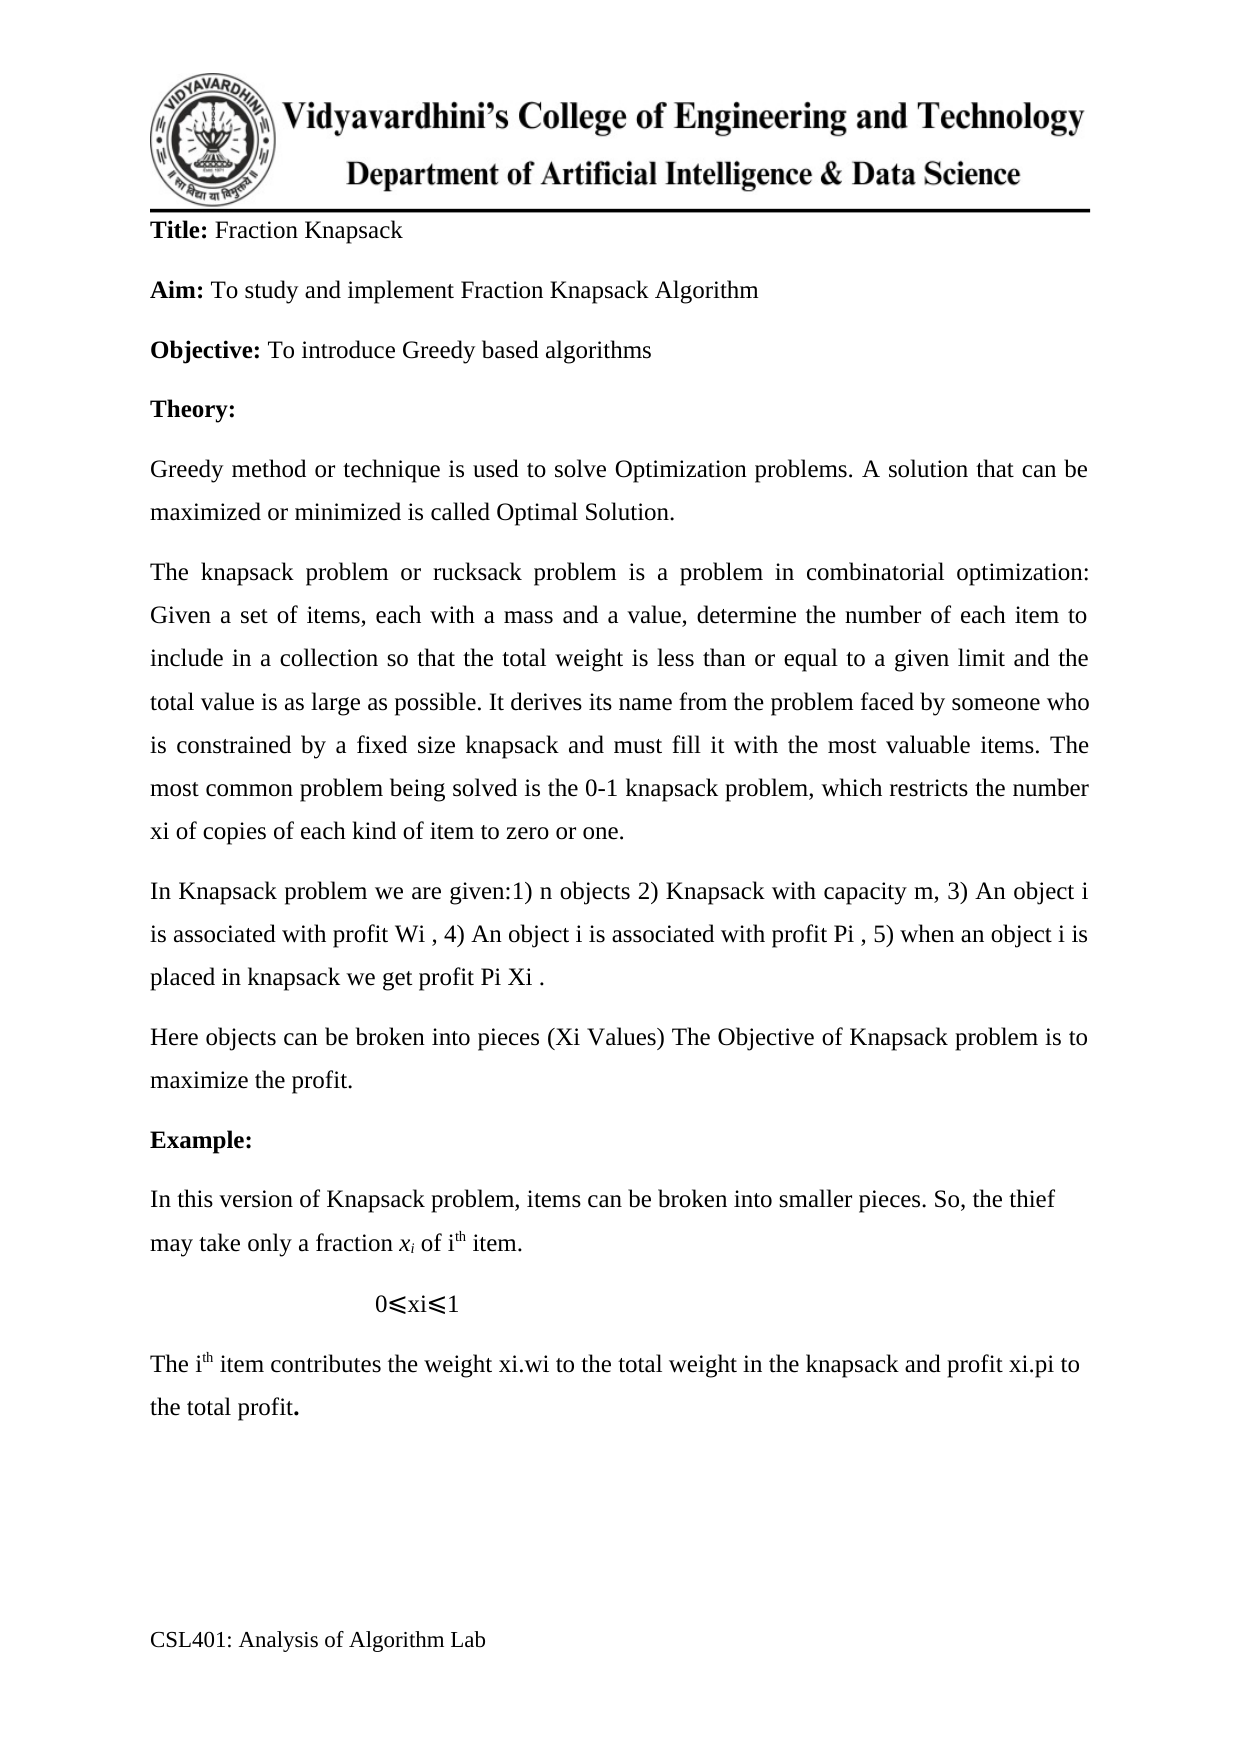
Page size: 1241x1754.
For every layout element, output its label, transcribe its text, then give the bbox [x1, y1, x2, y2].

text Greedy method or technique is used to solve Optimization problems. A solution that can be maximized or minimized is called Optimal Solution. [150, 454, 1090, 526]
picture [150, 73, 1091, 216]
text The knapsack problem or rucksack problem is a problem in combinatorial optimization: Given a set of items, each with a mass and a value, determine the number of each item to include in a collection so that the total weight is less than or equal to a given limit and the total value is as large as possible. It derives its name from the problem faced by someone who is constrained by a fixed size knapsack and must fill it with the most valuable items. The most common problem being solved is the 0-1 knapsack problem, which restricts the number xi of copies of each kind of item to zero or one. [150, 557, 1090, 845]
text Title: Fraction Knapsack [150, 216, 1090, 244]
text Aim: To study and implement Fraction Knapsack Algorithm [150, 275, 1090, 304]
text Theory: [150, 394, 1090, 423]
text Here objects can be broken into pieces (Xi Values) The Objective of Knapsack problem is to maximize the profit. [150, 1022, 1090, 1094]
text 0⩽xi⩽1 [150, 1287, 1090, 1318]
text In this version of Knapsack problem, items can be broken into smaller pieces. So, the thief may take only a fraction xi of ith item. [150, 1184, 1090, 1256]
text Example: [150, 1125, 1090, 1153]
text The ith item contributes the weight xi.wi to the total weight in the knapsack and profit xi.pi to the total profit. [150, 1349, 1090, 1421]
text Objective: To introduce Greedy based algorithms [150, 335, 1090, 363]
text In Knapsack problem we are given:1) n objects 2) Knapsack with capacity m, 3) An object i is associated with profit Wi , 4) An object i is associated with profit Pi , 5) when an object i is placed in knapsack we get profit Pi Xi . [150, 876, 1090, 991]
